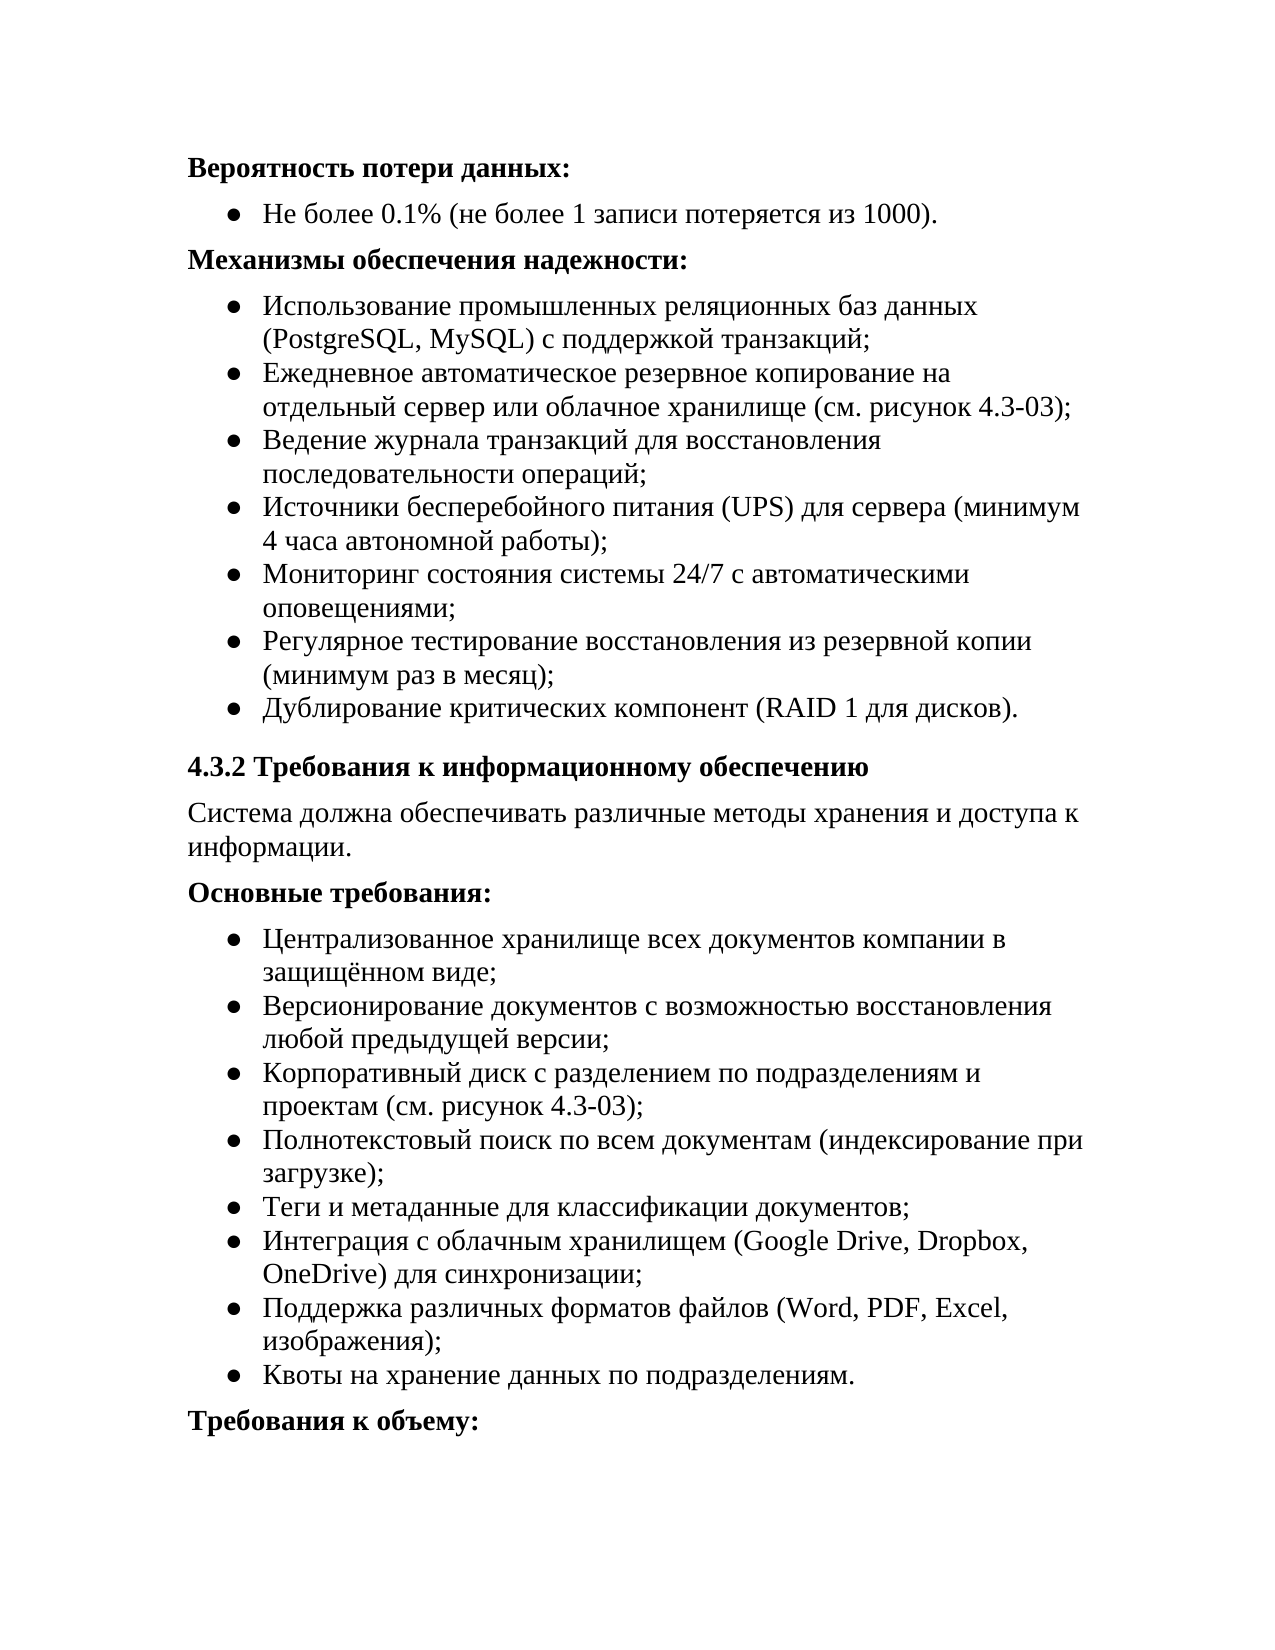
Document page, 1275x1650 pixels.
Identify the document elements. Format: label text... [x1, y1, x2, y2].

list Источники бесперебойного питания (UPS) для сервера (минимум 4 часа автономной работы); [225, 489, 1087, 556]
list Ведение журнала транзакций для восстановления последовательности операций; [225, 422, 1087, 489]
list Поддержка различных форматов файлов (Word, PDF, Excel, изображения); [225, 1290, 1087, 1357]
list Полнотекстовый поиск по всем документам (индексирование при загрузке); [225, 1122, 1087, 1189]
list Интеграция с облачным хранилищем (Google Drive, Dropbox, OneDrive) для синхронизации; [225, 1223, 1087, 1290]
list Теги и метаданные для классификации документов; [225, 1189, 1087, 1223]
list Корпоративный диск с разделением по подразделениям и проектам (см. рисунок 4.3-03); [225, 1055, 1087, 1122]
list Регулярное тестирование восстановления из резервной копии (минимум раз в месяц); [225, 623, 1087, 691]
text Требования к объему: [187, 1403, 1087, 1436]
list Мониторинг состояния системы 24/7 с автоматическими оповещениями; [225, 556, 1087, 623]
list Не более 0.1% (не более 1 записи потеряется из 1000). [225, 196, 1087, 229]
list Использование промышленных реляционных баз данных (PostgreSQL, MySQL) с поддержкой транзакций; [225, 288, 1087, 355]
list Дублирование критических компонент (RAID 1 для дисков). [225, 691, 1087, 724]
text Основные требования: [187, 875, 1087, 908]
text Вероятность потери данных: [187, 150, 1087, 183]
list Квоты на хранение данных по подразделениям. [225, 1357, 1087, 1390]
text Механизмы обеспечения надежности: [187, 242, 1087, 276]
list Версионирование документов с возможностью восстановления любой предыдущей версии; [225, 988, 1087, 1055]
list Централизованное хранилище всех документов компании в защищённом виде; [225, 921, 1087, 988]
text Система должна обеспечивать различные методы хранения и доступа к информации. [187, 795, 1087, 862]
list Ежедневное автоматическое резервное копирование на отдельный сервер или облачное хранилище (см. рисунок 4.3-03); [225, 355, 1087, 422]
subtitle 4.3.2 Требования к информационному обеспечению [187, 749, 1087, 783]
